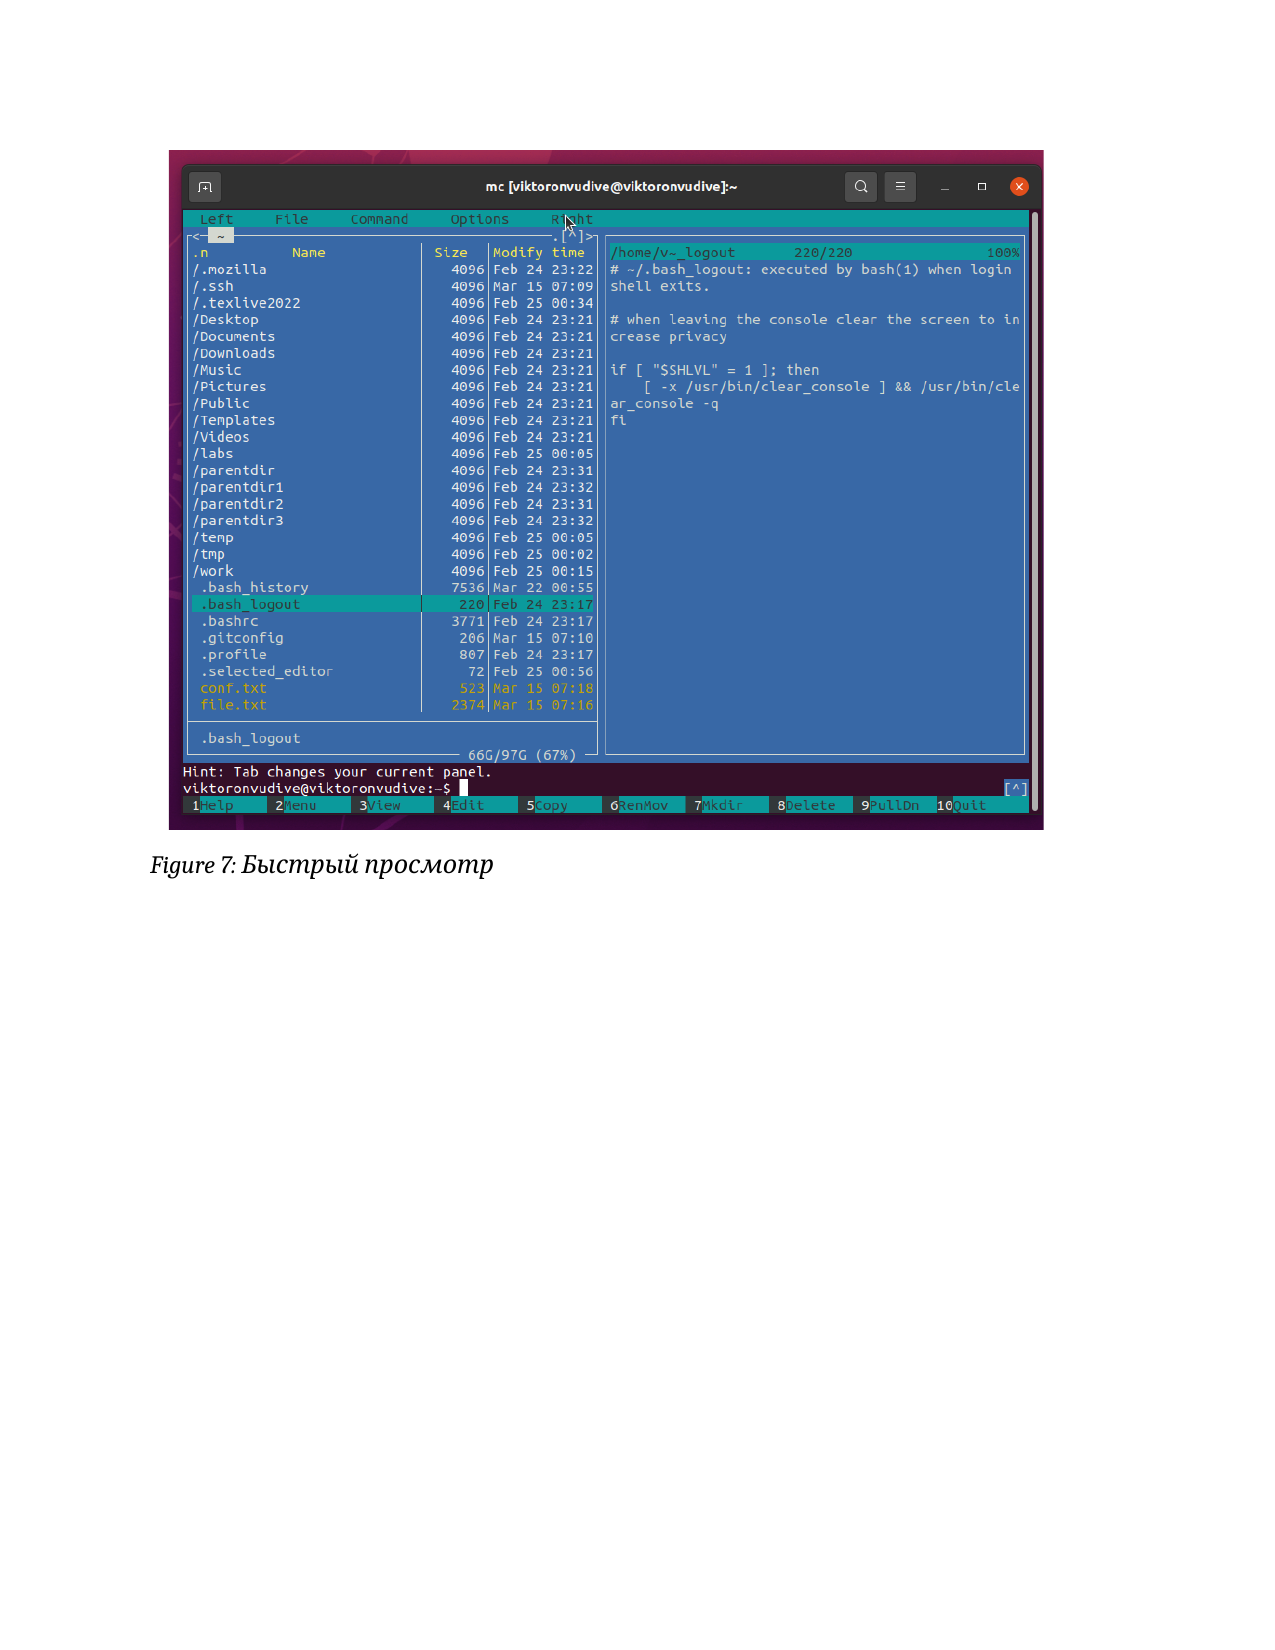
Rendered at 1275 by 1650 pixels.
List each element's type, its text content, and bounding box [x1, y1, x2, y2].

picture [168, 150, 1044, 830]
text Figure 7: Быстрый просмотр [150, 851, 1125, 879]
